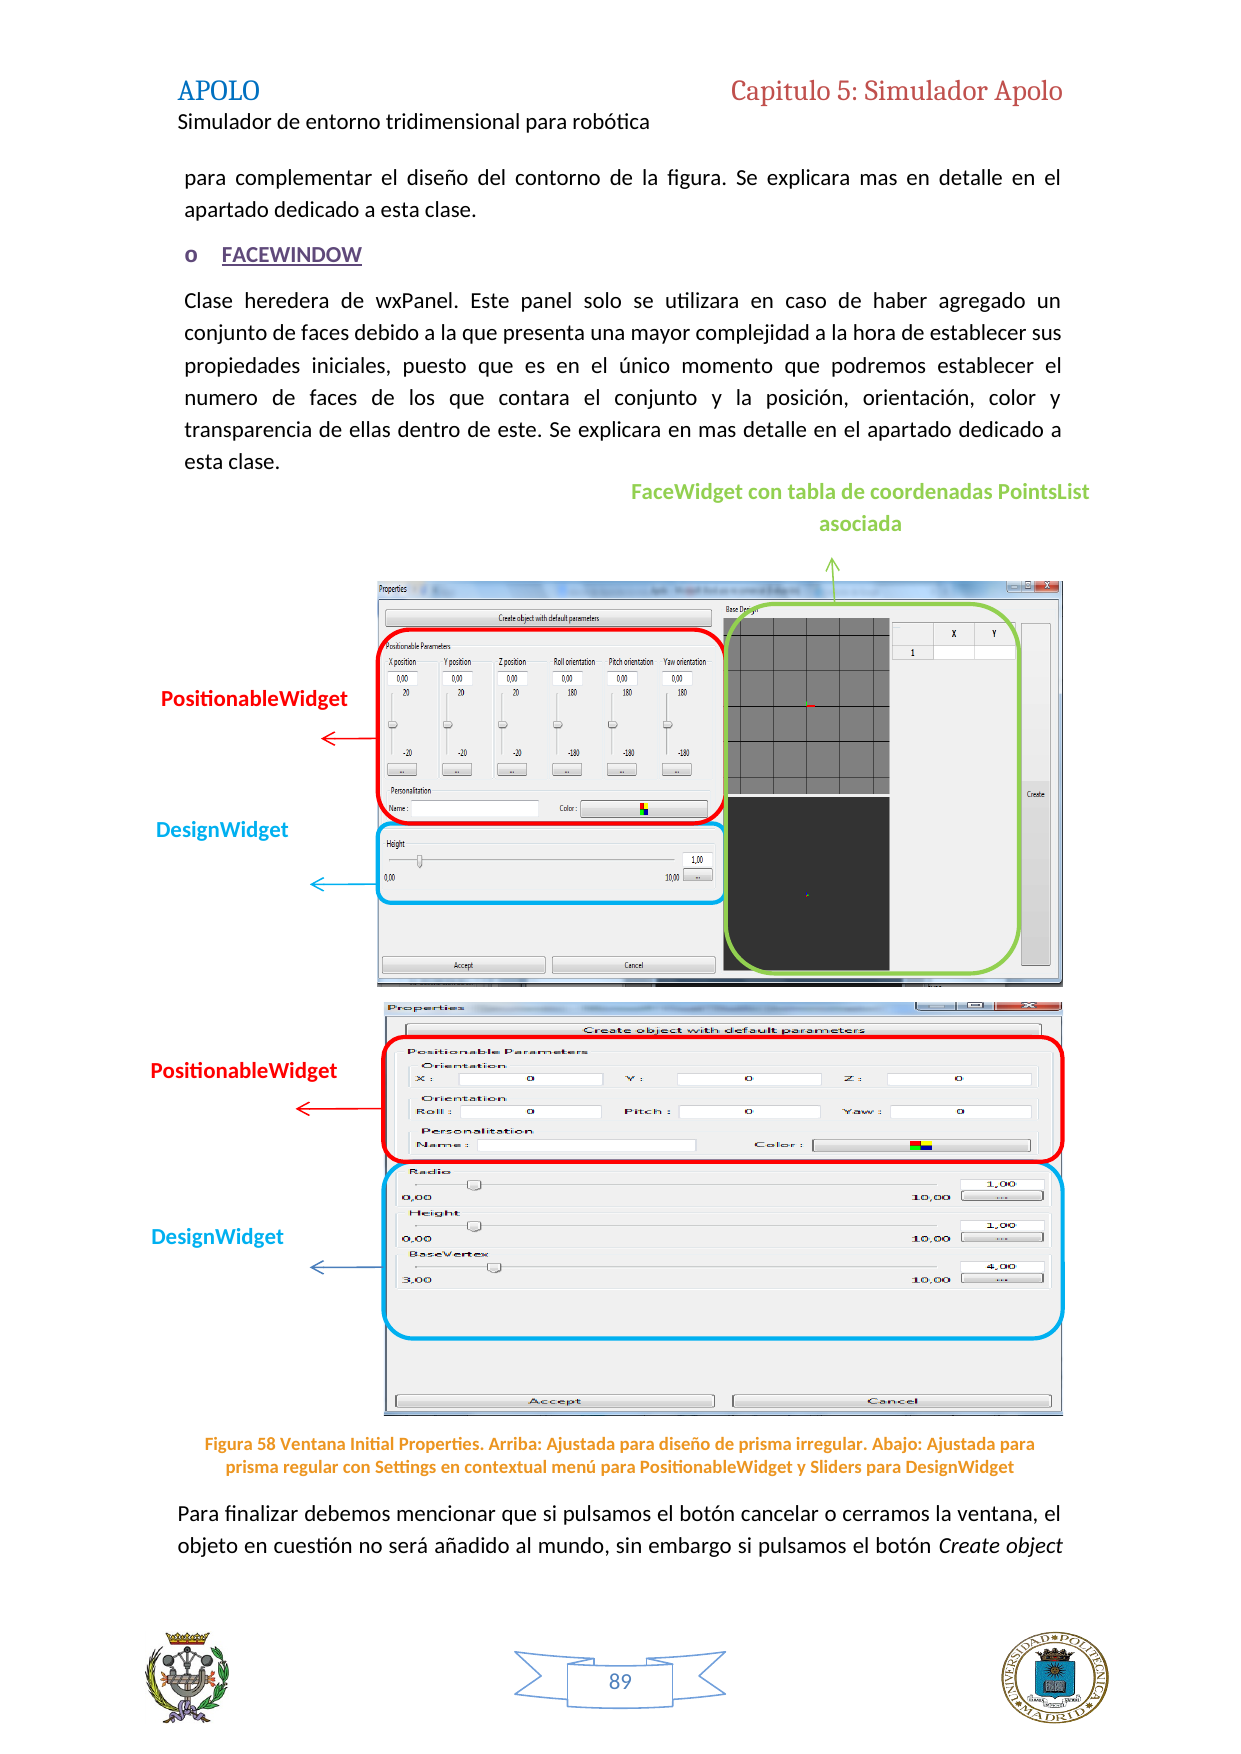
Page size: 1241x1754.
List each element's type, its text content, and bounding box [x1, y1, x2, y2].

text Clase heredera de wxPanel. Este panel solo se utilizara en caso de haber agregado un conjunto de faces debido a la que presenta una mayor complejidad a la hora de establecer sus propiedades iniciales, puesto que es en el único momento que podremos establecer el numero de faces de los que contara el conjunto y la posición, orientación, color y transparencia de ellas dentro de este. Se explicara en mas detalle en el apartado dedicado a esta clase. [184, 286, 1063, 475]
picture [386, 1040, 1060, 1159]
picture [386, 1164, 1060, 1336]
picture [383, 1152, 396, 1177]
picture [383, 1321, 1064, 1416]
picture [377, 581, 833, 649]
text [184, 163, 1063, 224]
picture [713, 811, 723, 824]
picture [380, 632, 723, 821]
picture [728, 607, 1016, 971]
picture [1000, 1631, 1110, 1724]
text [177, 1499, 1063, 1559]
picture [377, 804, 391, 827]
picture [383, 1002, 1064, 1050]
text Figura 58 Ventana Initial Properties. Arriba: Ajustada para diseño de prisma irregular. Abajo: Ajustada para prisma regular con Settings en contextual menú para PositionableWidget y Sliders para DesignWidget [177, 1433, 1063, 1478]
picture [1051, 1149, 1064, 1180]
picture [377, 581, 1063, 987]
list FACEWINDOW [184, 240, 1063, 269]
picture [145, 1631, 229, 1724]
picture [381, 825, 723, 900]
